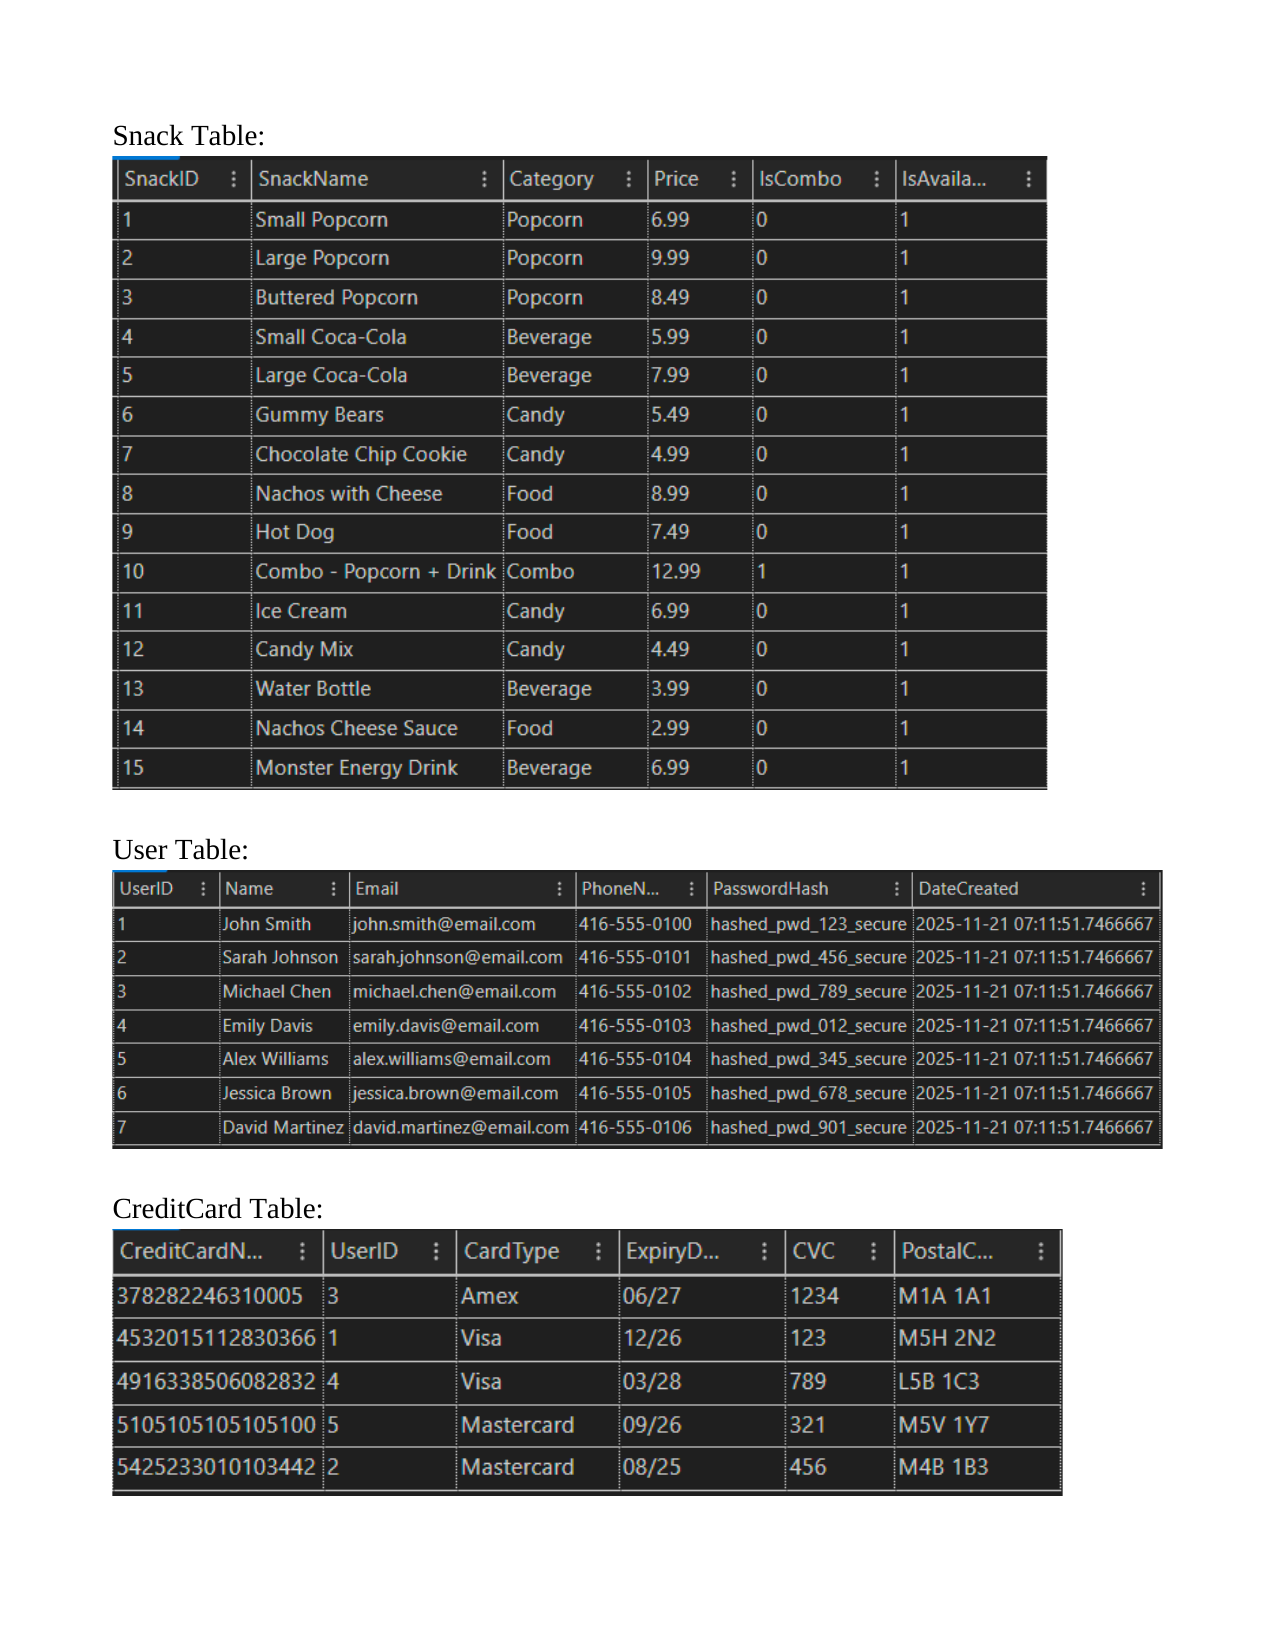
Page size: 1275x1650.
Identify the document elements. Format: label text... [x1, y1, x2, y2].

picture [112, 870, 1163, 1149]
text User Table: [112, 832, 1163, 866]
picture [112, 156, 1048, 790]
text CreditCard Table: [112, 1191, 1163, 1225]
text Snack Table: [112, 118, 1163, 152]
picture [112, 1229, 1063, 1496]
